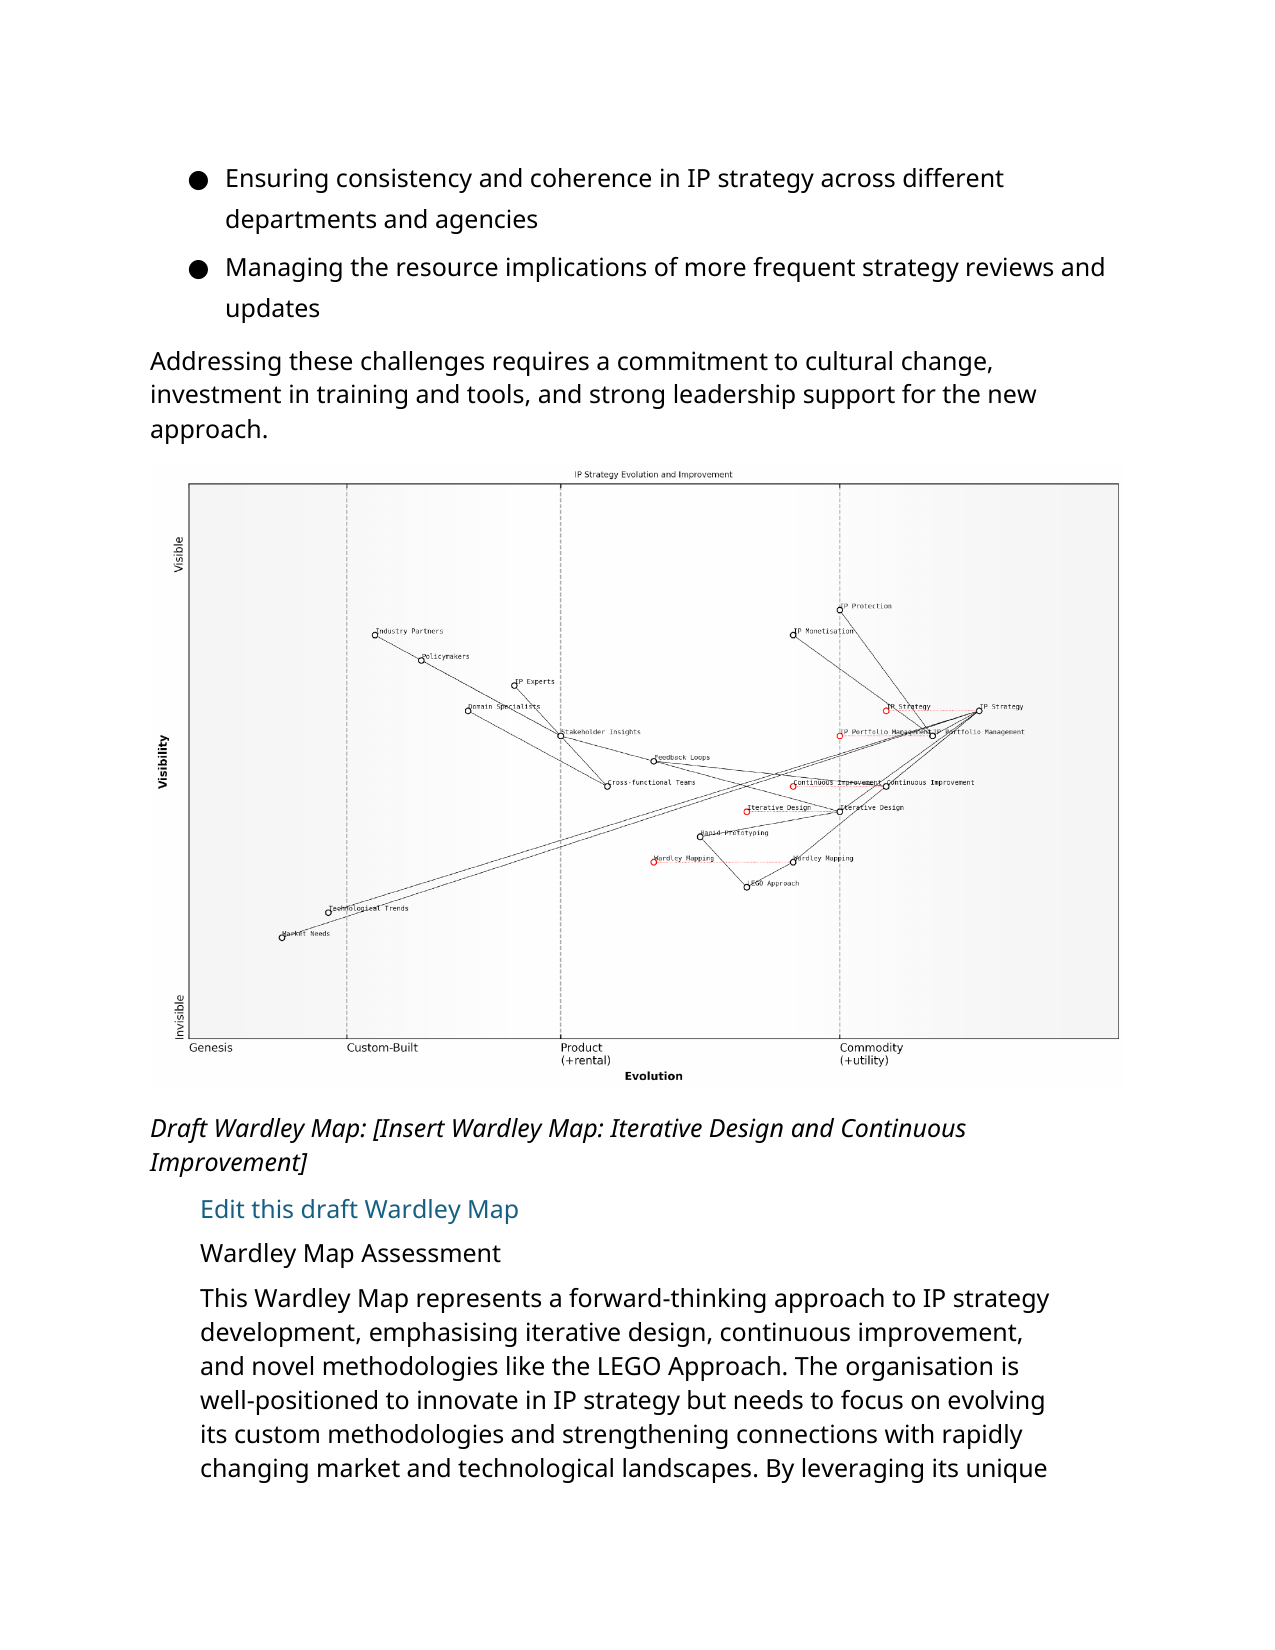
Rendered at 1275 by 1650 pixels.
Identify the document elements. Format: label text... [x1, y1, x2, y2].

picture [150, 464, 1125, 1090]
text Wardley Map Assessment [200, 1236, 1075, 1270]
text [200, 1280, 1075, 1484]
text Edit this draft Wardley Map [200, 1191, 1075, 1225]
list Managing the resource implications of more frequent strategy reviews and updates [187, 239, 1125, 324]
text Addressing these challenges requires a commitment to cultural change, investment in training and tools, and strong leadership support for the new approach. [150, 343, 1125, 445]
list Ensuring consistency and coherence in IP strategy across different departments and agencies [187, 150, 1125, 235]
text Draft Wardley Map: [Insert Wardley Map: Iterative Design and Continuous Improvement] [150, 1111, 1125, 1179]
